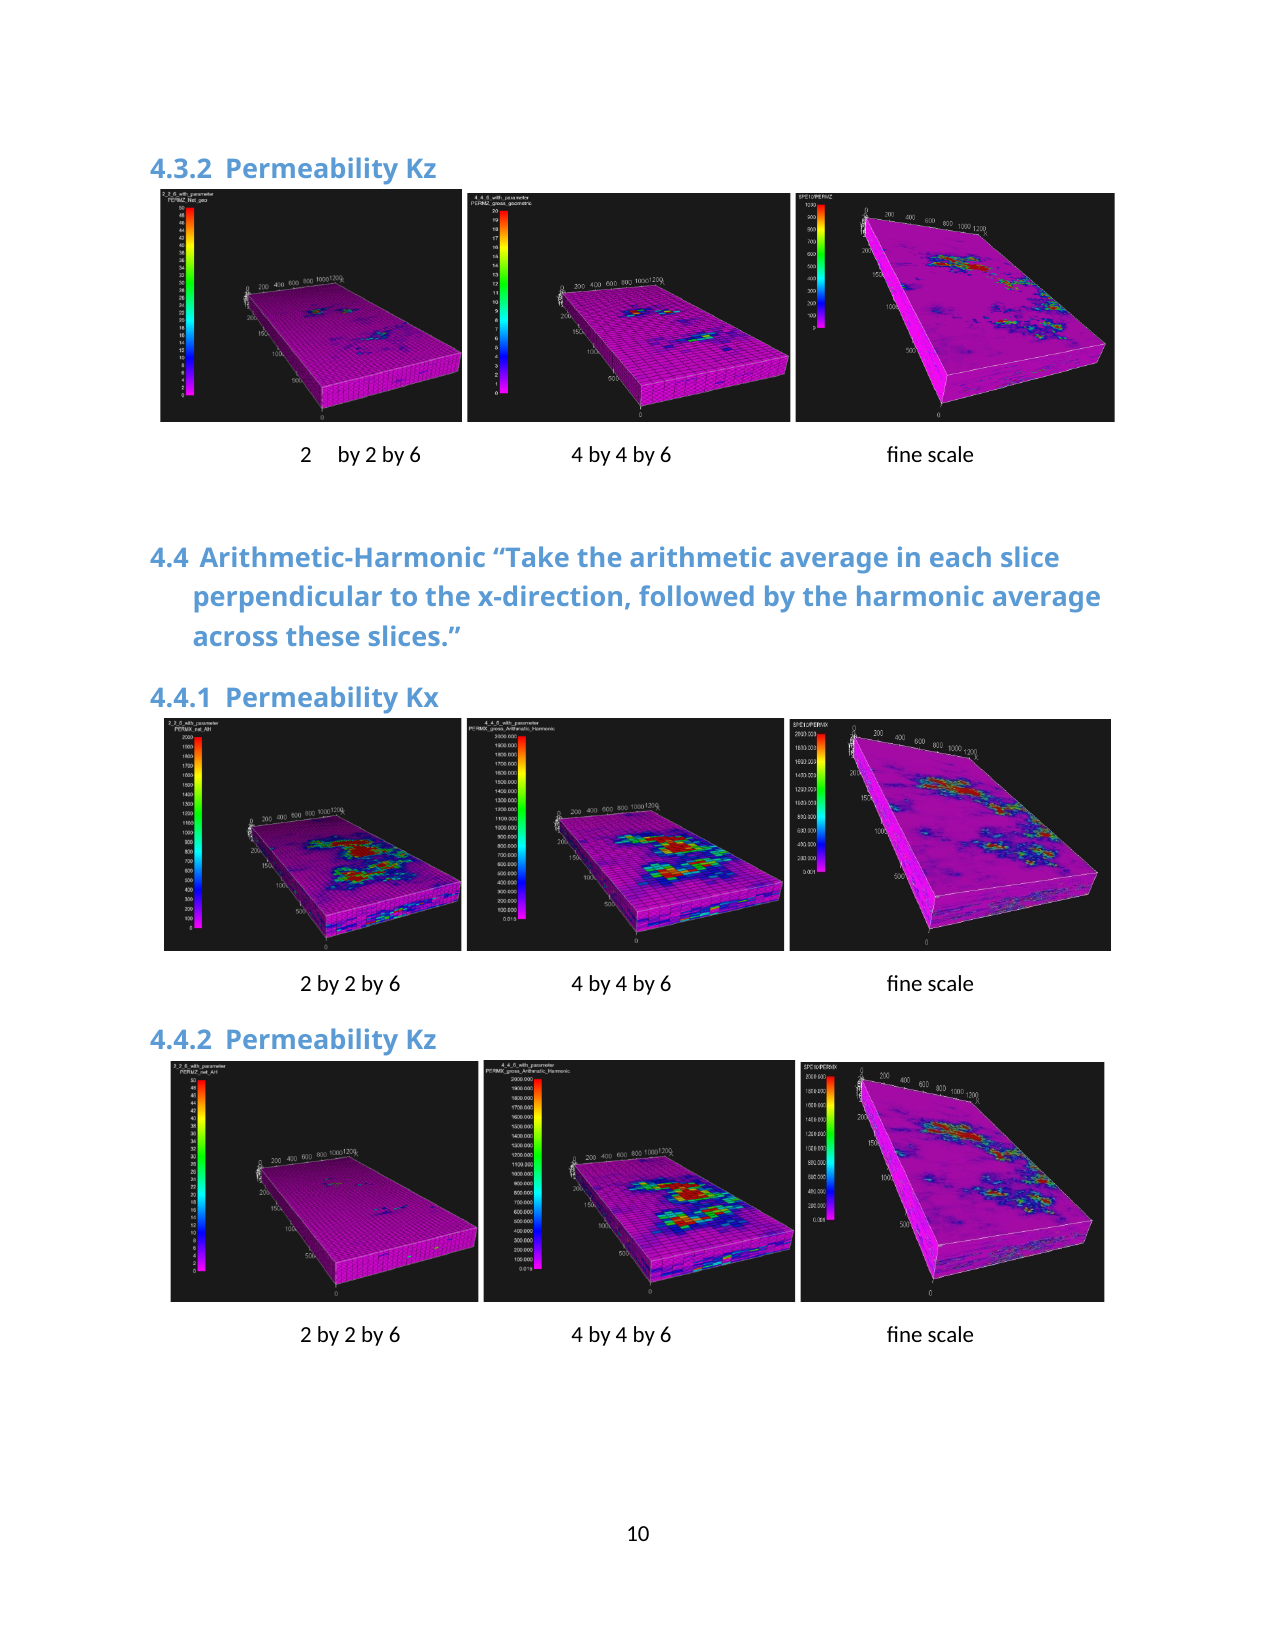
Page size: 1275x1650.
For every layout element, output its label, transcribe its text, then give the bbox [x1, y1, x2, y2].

subtitle Arithmetic-Harmonic “Take the arithmetic average in each slice perpendicular to the x-direction, followed by the harmonic average across these slices.” [150, 538, 1125, 654]
picture [164, 718, 462, 951]
picture [467, 193, 791, 422]
list by 2 by 6 4 by 4 by 6 fine scale [300, 440, 1125, 468]
picture [466, 718, 785, 951]
picture [795, 193, 1115, 422]
picture [160, 189, 462, 422]
subtitle Permeability Kz [150, 150, 1125, 187]
picture [800, 1062, 1105, 1302]
subtitle Permeability Kz [150, 1020, 1125, 1057]
text 2 by 2 by 6 4 by 4 by 6 fine scale [225, 1320, 1125, 1348]
subtitle Permeability Kx [150, 678, 1125, 715]
picture [789, 719, 1111, 951]
picture [483, 1060, 796, 1302]
picture [170, 1061, 479, 1302]
text 2 by 2 by 6 4 by 4 by 6 fine scale [225, 969, 1125, 997]
